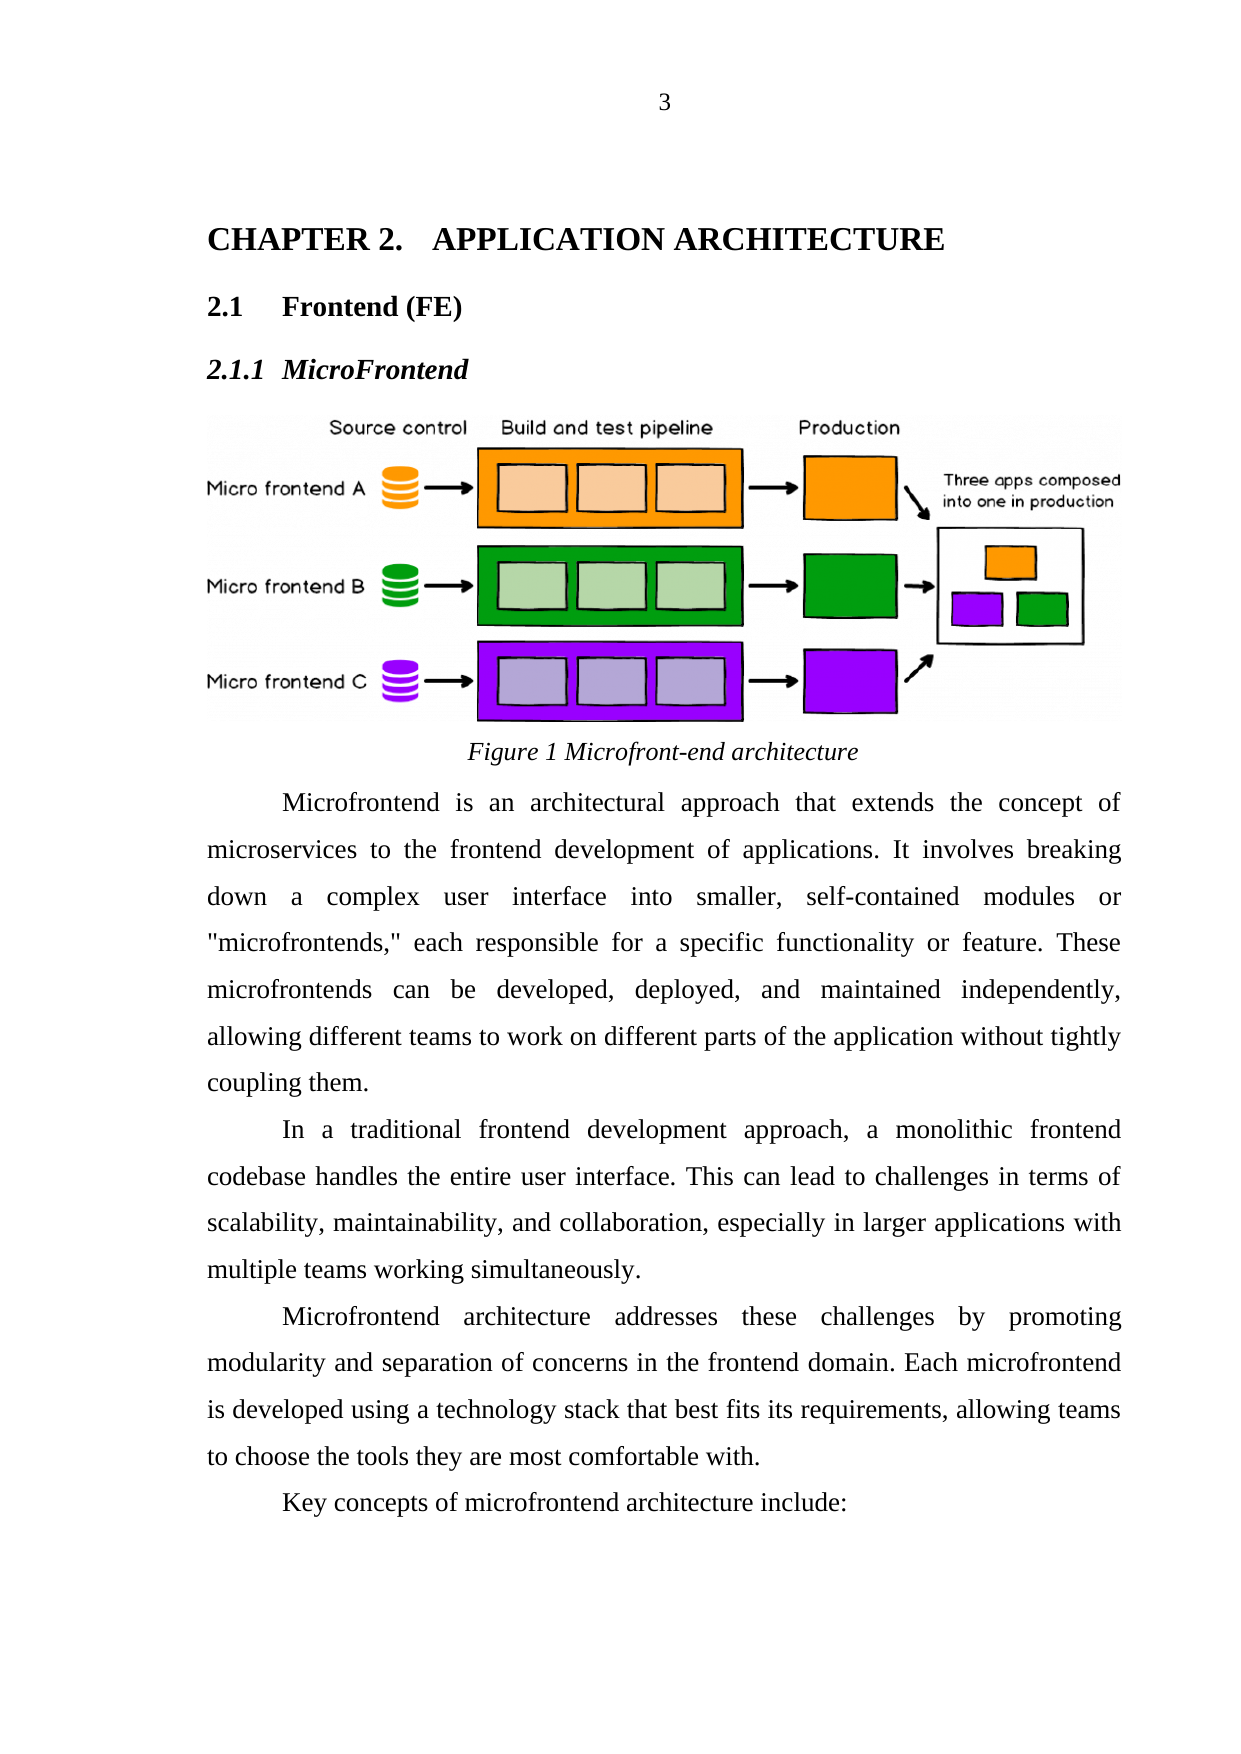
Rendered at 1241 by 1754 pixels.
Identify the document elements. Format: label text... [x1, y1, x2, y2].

text Figure 1 Microfront-end architecture [207, 736, 1122, 766]
text Microfrontend architecture addresses these challenges by promoting modularity and separation of concerns in the frontend domain. Each microfrontend is developed using a technology stack that best fits its requirements, allowing teams to choose the tools they are most comfortable with. [207, 1300, 1122, 1471]
subtitle MicroFrontend [207, 352, 1122, 386]
text In a traditional frontend development approach, a monolithic frontend codebase handles the entire user interface. This can lead to challenges in terms of scalability, maintainability, and collaboration, especially in larger applications with multiple teams working simultaneously. [207, 1113, 1122, 1284]
subtitle Frontend (FE) [207, 289, 1122, 323]
text Microfrontend is an architectural approach that extends the concept of microservices to the frontend development of applications. It involves breaking down a complex user interface into smaller, self-contained modules or "microfrontends," each responsible for a specific functionality or feature. These microfrontends can be developed, deployed, and maintained independently, allowing different teams to work on different parts of the application without tightly coupling them. [207, 786, 1122, 1097]
picture [206, 415, 1122, 722]
subtitle APPLICATION ARCHITECTURE [207, 219, 1122, 258]
text Key concepts of microfrontend architecture include: [207, 1486, 1122, 1517]
